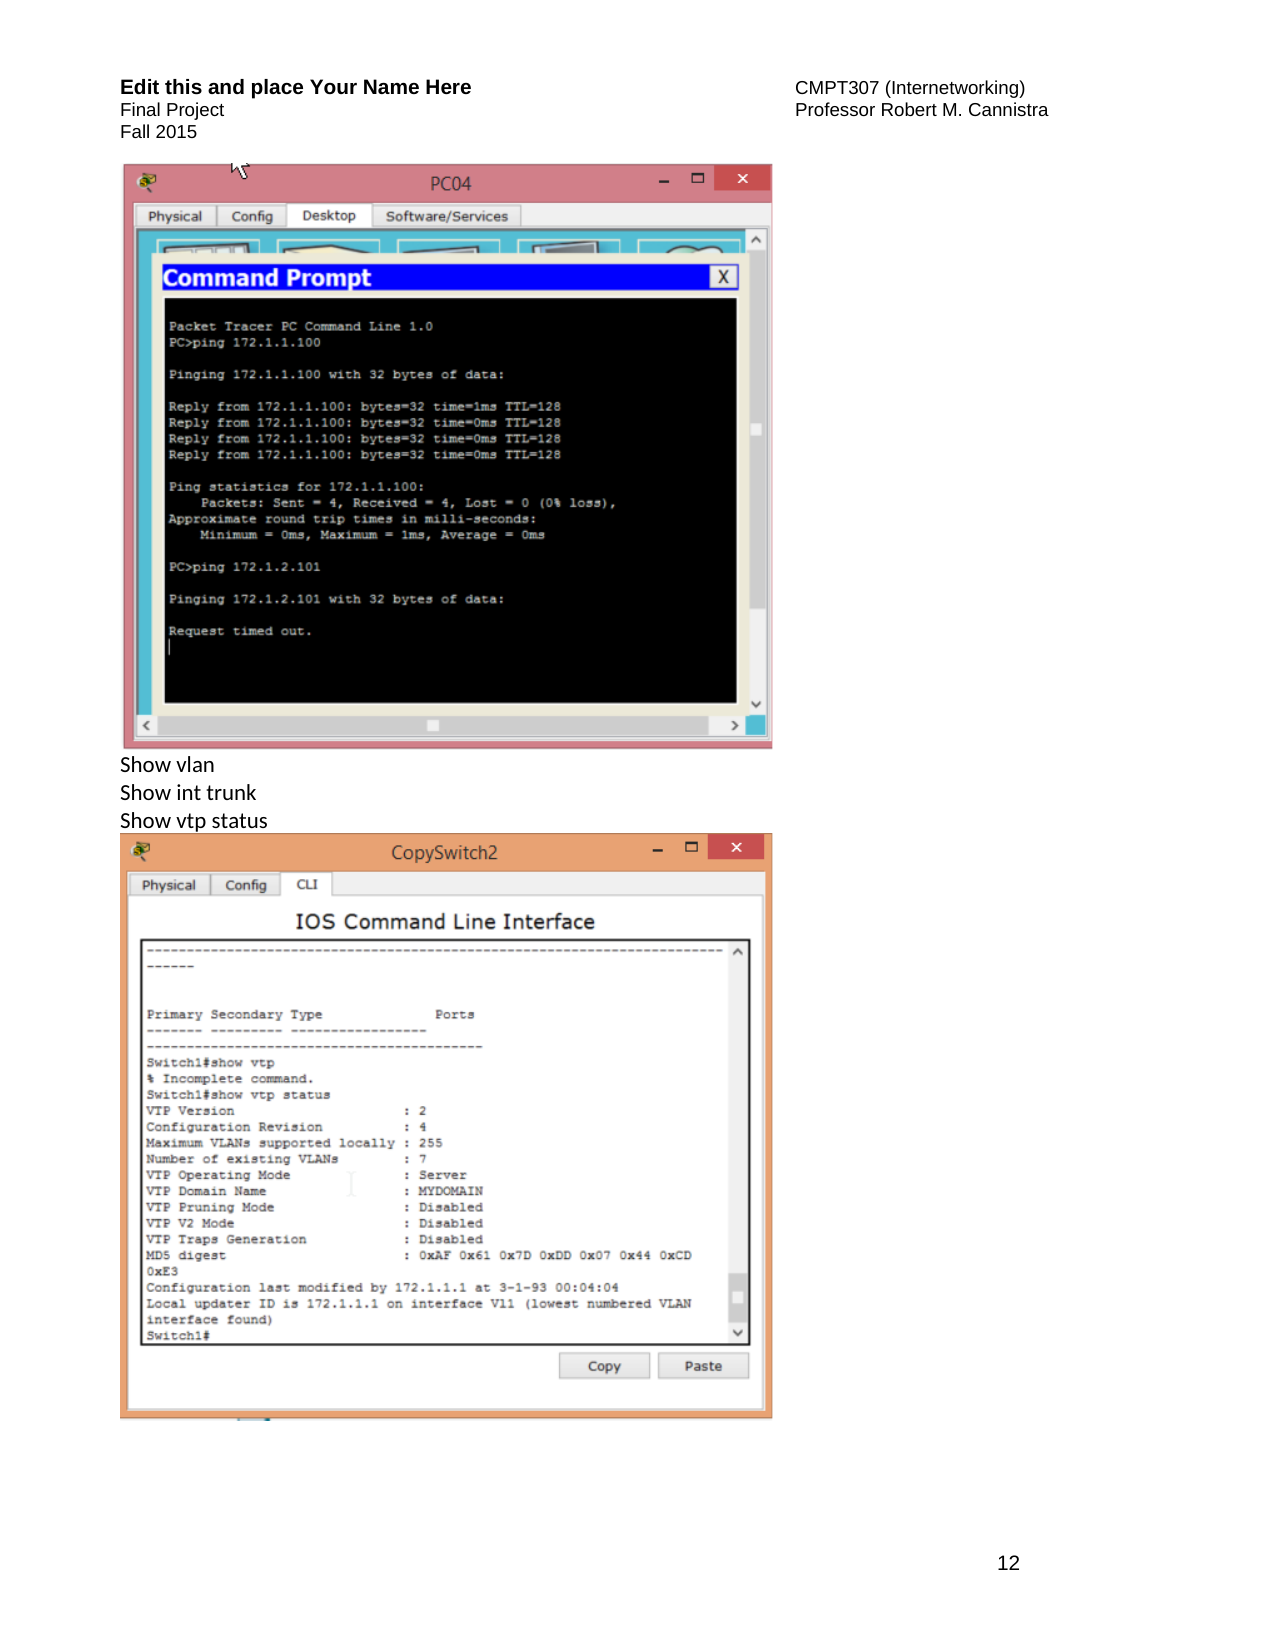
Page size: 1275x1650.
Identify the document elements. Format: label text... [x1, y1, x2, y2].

text Show vtp status [120, 806, 1155, 834]
picture [120, 833, 773, 1421]
picture [120, 163, 773, 750]
text Show vlan [120, 750, 1155, 778]
text Show int trunk [120, 778, 1155, 806]
